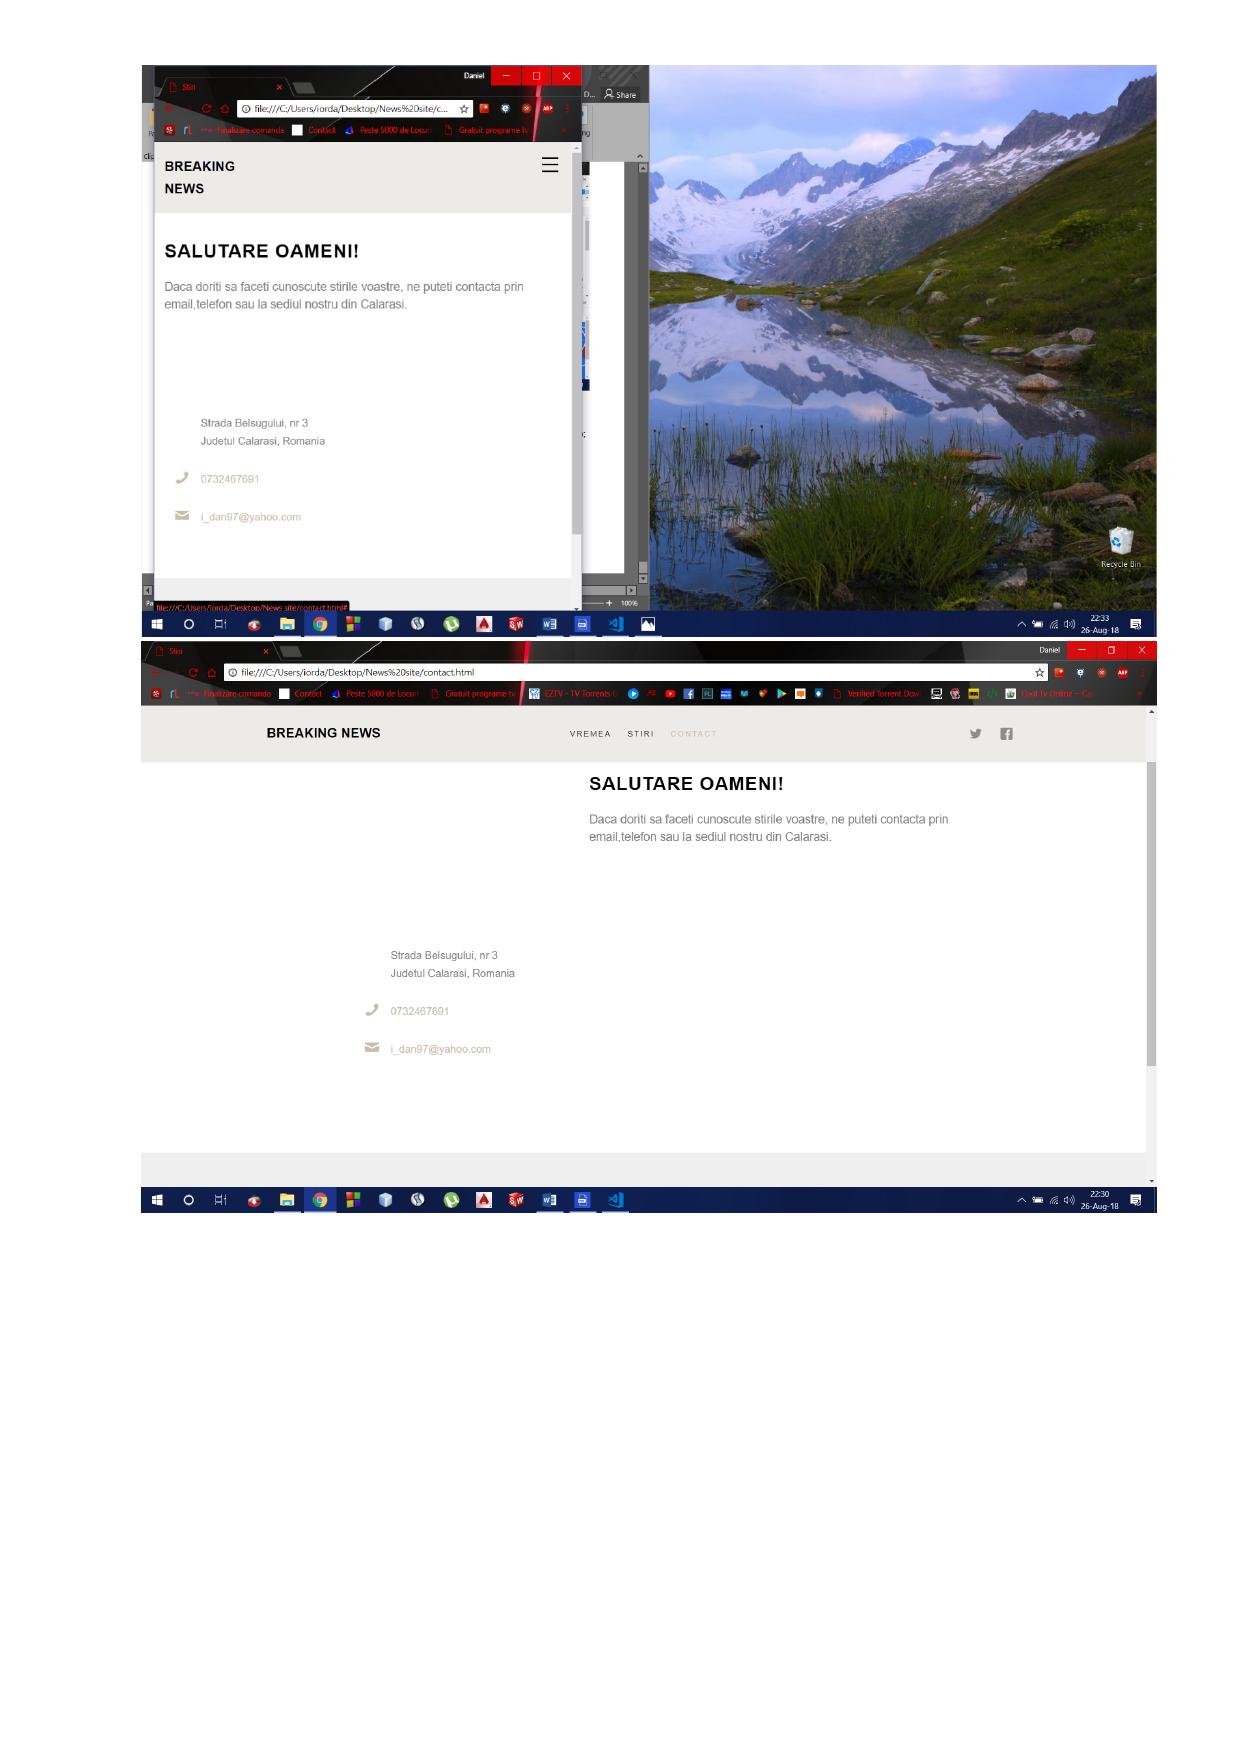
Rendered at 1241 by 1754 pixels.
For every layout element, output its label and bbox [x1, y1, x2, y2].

picture [141, 65, 1157, 637]
picture [141, 641, 1157, 1213]
